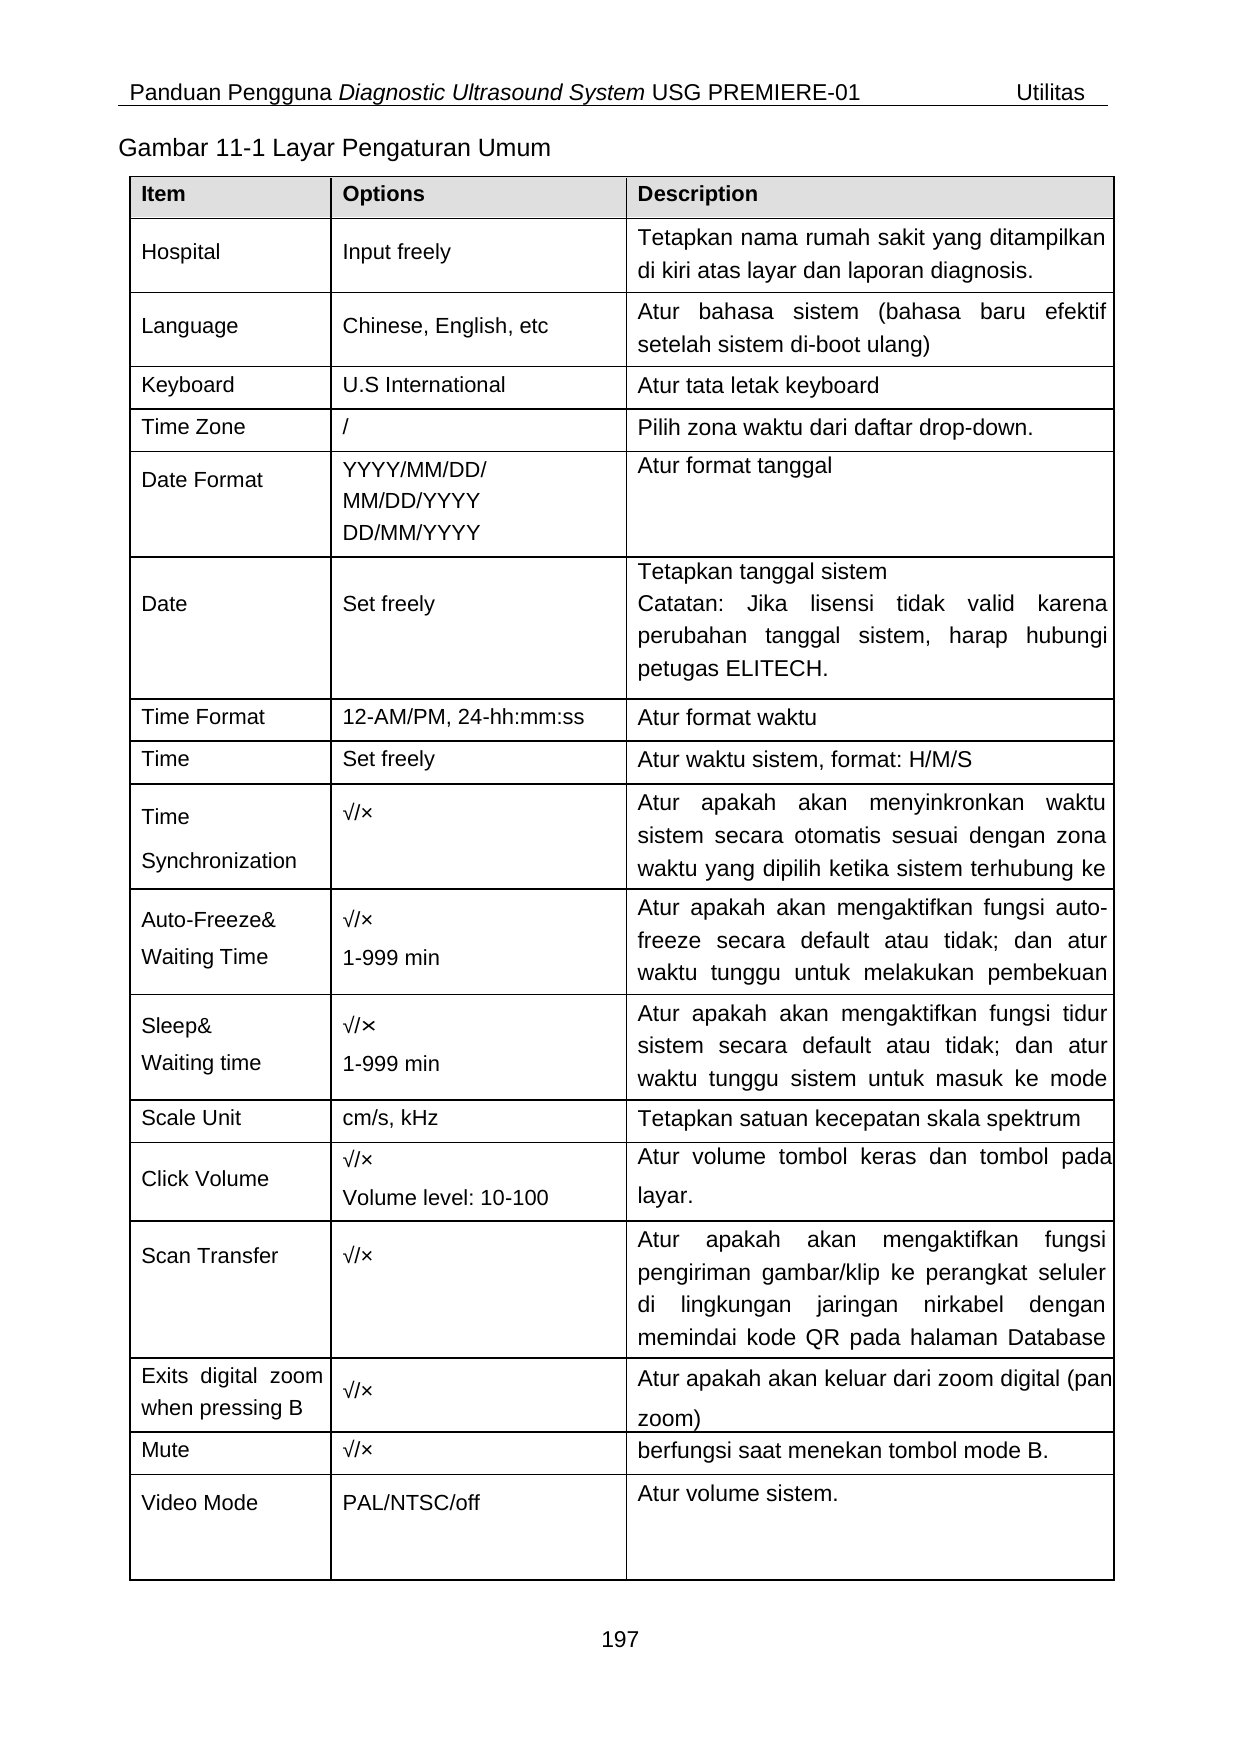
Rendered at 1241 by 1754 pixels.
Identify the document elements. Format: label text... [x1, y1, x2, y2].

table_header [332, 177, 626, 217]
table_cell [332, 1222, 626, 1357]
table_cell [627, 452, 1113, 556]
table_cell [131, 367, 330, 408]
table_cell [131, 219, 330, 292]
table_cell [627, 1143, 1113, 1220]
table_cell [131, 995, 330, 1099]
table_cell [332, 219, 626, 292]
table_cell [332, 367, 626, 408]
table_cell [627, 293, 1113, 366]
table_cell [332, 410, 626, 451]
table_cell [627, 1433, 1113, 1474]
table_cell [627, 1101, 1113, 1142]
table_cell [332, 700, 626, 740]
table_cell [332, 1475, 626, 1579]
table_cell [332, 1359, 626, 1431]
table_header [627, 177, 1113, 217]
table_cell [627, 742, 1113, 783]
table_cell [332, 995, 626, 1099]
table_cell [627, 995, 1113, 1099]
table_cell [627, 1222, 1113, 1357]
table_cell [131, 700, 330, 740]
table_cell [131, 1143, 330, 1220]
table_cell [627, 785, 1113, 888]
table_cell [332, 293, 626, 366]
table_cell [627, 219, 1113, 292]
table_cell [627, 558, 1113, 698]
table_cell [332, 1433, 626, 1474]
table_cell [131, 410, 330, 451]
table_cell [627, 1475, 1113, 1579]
text Gambar 11-1 Layar Pengaturan Umum [118, 133, 1122, 161]
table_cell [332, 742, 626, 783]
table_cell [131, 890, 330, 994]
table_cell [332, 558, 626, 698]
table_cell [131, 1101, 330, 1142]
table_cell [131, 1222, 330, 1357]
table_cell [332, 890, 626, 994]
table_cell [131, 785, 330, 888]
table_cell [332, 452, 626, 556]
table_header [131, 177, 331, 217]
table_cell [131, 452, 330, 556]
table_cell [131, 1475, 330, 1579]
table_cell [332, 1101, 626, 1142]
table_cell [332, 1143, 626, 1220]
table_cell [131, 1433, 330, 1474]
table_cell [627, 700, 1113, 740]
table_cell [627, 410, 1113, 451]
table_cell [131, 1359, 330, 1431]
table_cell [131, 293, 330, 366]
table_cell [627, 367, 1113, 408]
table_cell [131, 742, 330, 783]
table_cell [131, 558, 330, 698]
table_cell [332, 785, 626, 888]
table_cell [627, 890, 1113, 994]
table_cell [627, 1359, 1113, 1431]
